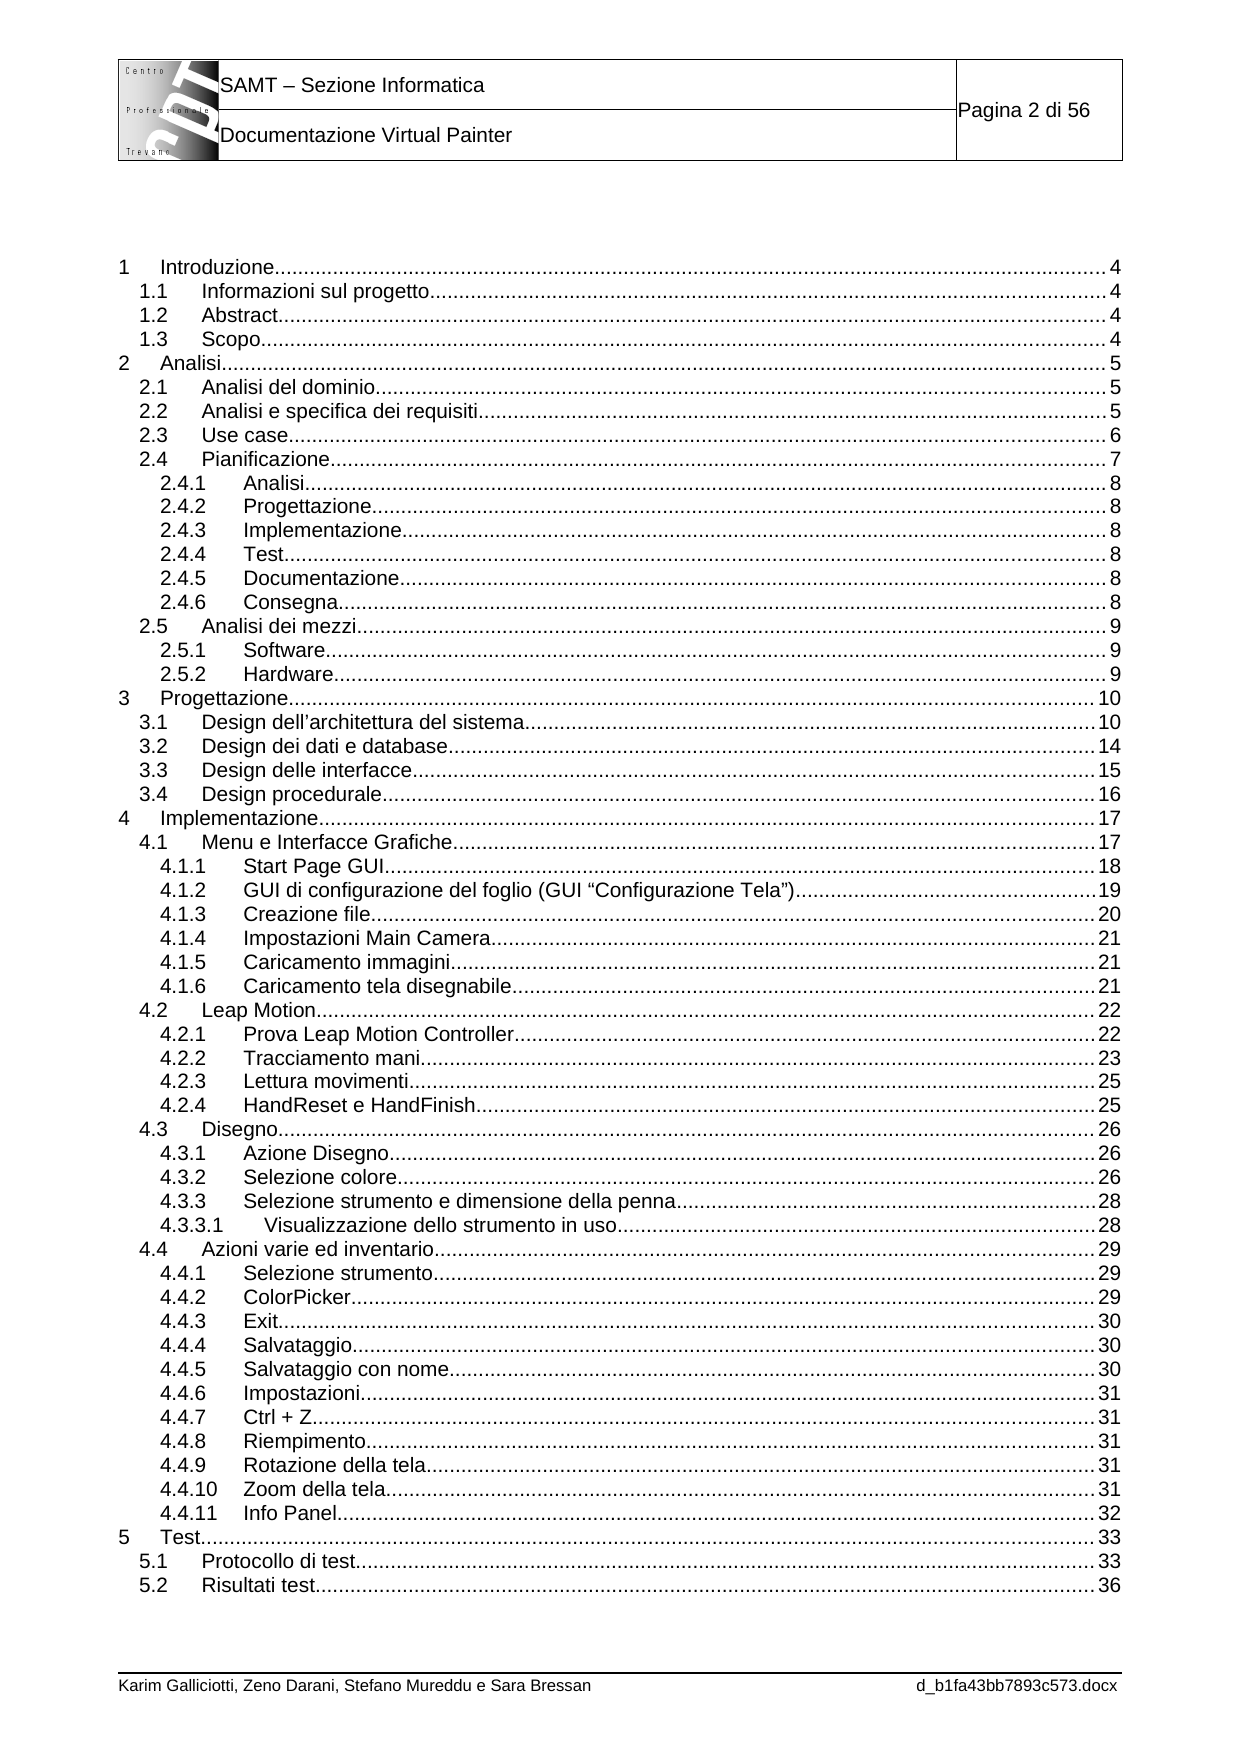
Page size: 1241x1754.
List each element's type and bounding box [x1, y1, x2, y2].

picture [118, 60, 219, 160]
